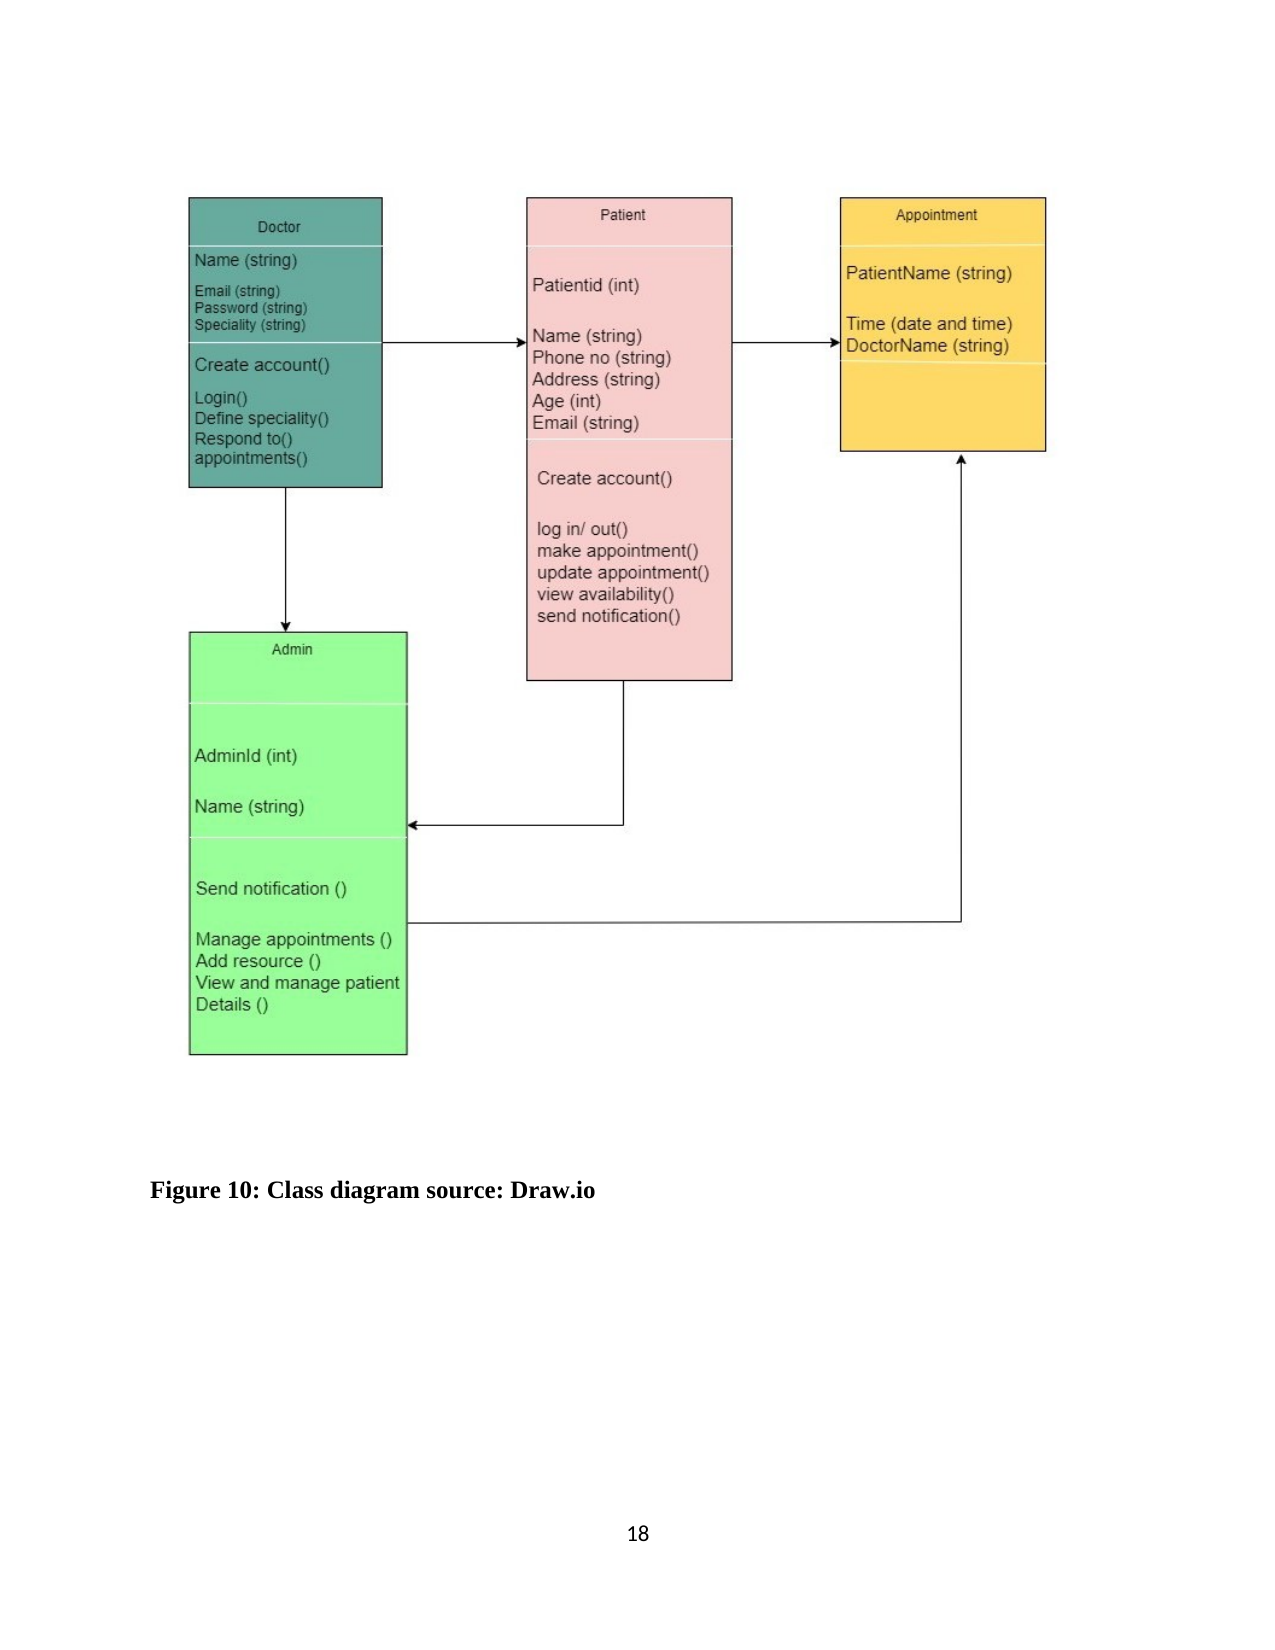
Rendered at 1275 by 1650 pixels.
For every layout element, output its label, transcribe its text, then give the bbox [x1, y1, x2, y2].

text Figure 10: Class diagram source: Draw.io [150, 1175, 1125, 1204]
picture [150, 150, 1125, 1141]
